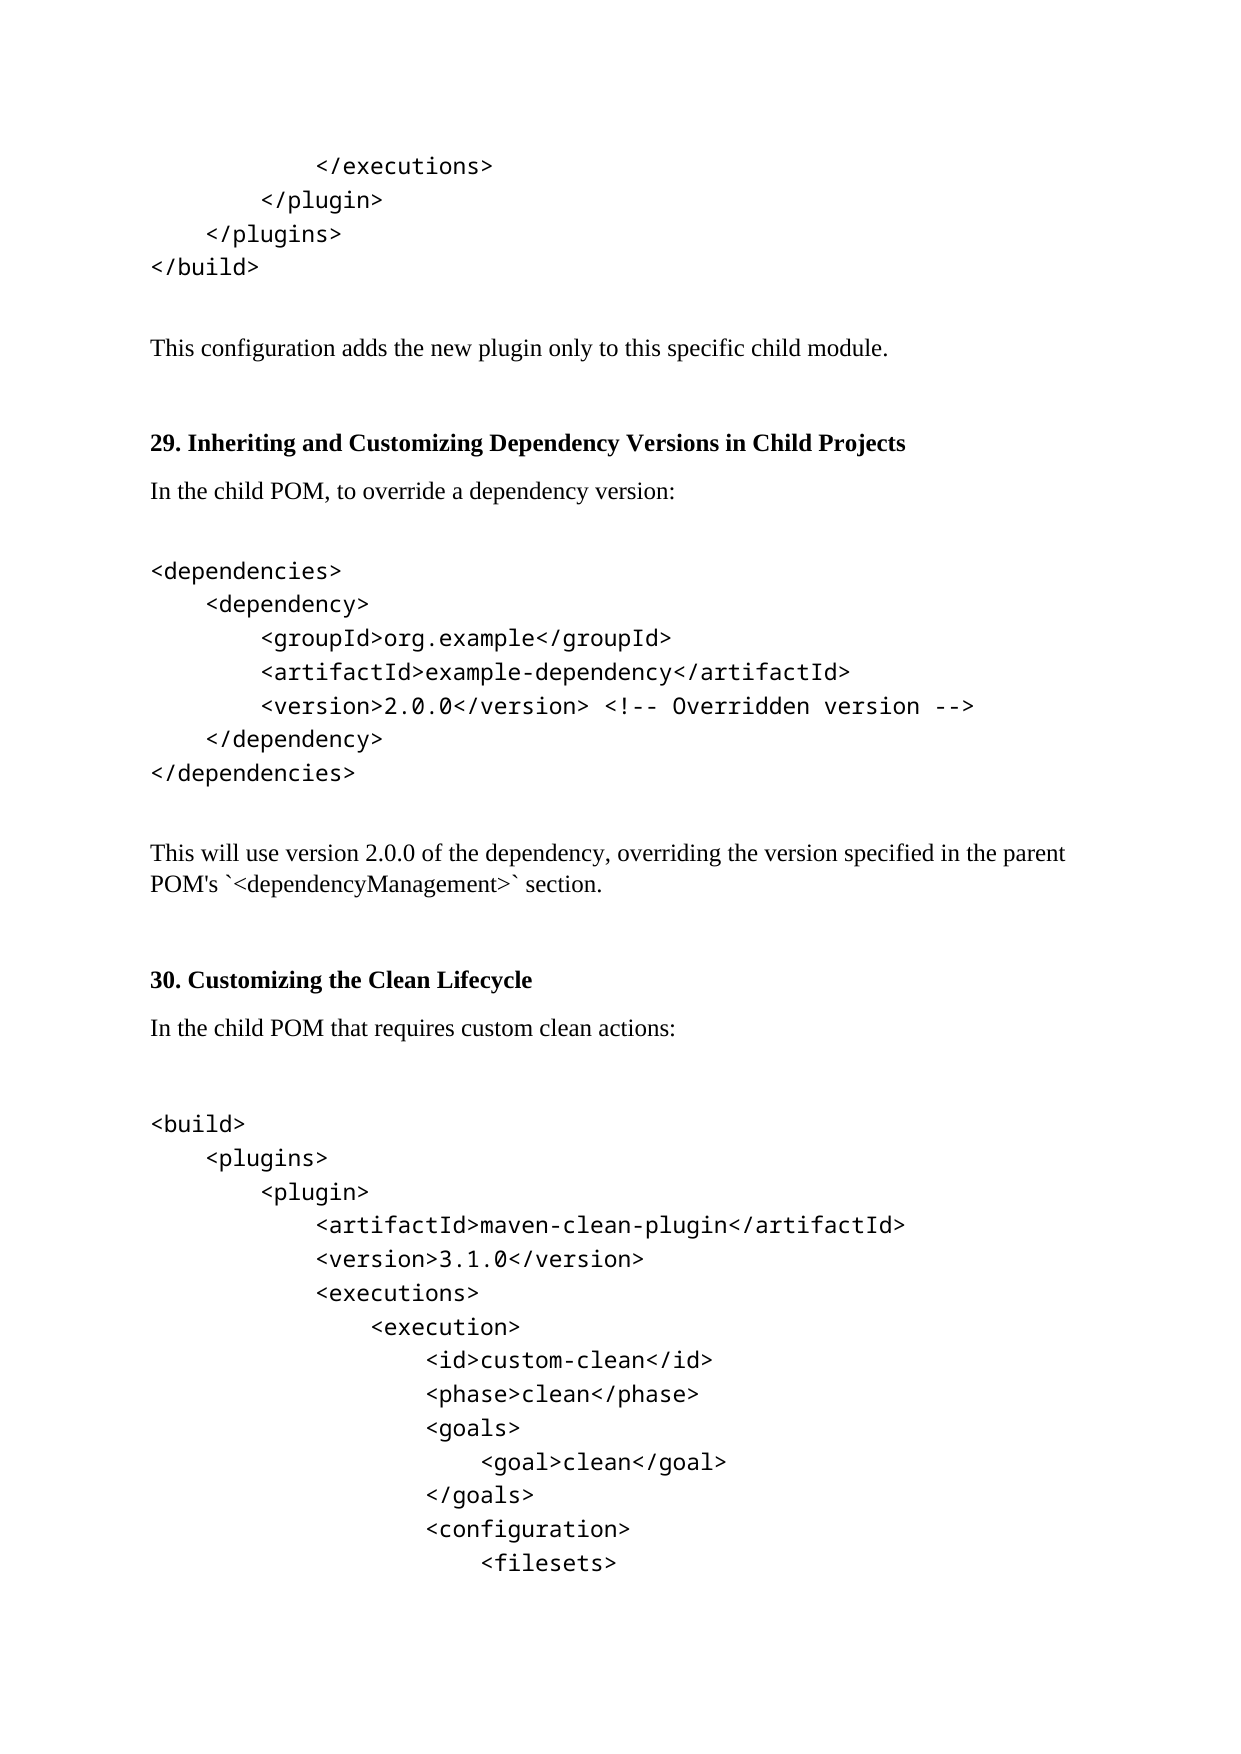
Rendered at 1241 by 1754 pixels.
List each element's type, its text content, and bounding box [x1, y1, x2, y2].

text <phase>clean</phase> [150, 1378, 1090, 1409]
text </plugin> [150, 184, 1090, 215]
text <filesets> [150, 1547, 1090, 1578]
text <execution> [150, 1311, 1090, 1342]
text <dependency> [150, 588, 1090, 619]
text This will use version 2.0.0 of the dependency, overriding the version specified in the parent POM's `<dependencyManagement>` section. [150, 838, 1090, 898]
text <id>custom-clean</id> [150, 1344, 1090, 1376]
text <version>3.1.0</version> [150, 1243, 1090, 1274]
text 30. Customizing the Clean Lifecycle [150, 965, 1090, 994]
text </executions> [150, 150, 1090, 181]
text <goal>clean</goal> [150, 1446, 1090, 1477]
text <build> [150, 1108, 1090, 1139]
text </dependency> [150, 723, 1090, 754]
text <plugins> [150, 1142, 1090, 1173]
text <version>2.0.0</version> <!-- Overridden version --> [150, 689, 1090, 721]
text </build> [150, 251, 1090, 282]
text </goals> [150, 1479, 1090, 1511]
text This configuration adds the new plugin only to this specific child module. [150, 333, 1090, 361]
text 29. Inheriting and Customizing Dependency Versions in Child Projects [150, 428, 1090, 457]
text <artifactId>maven-clean-plugin</artifactId> [150, 1209, 1090, 1241]
text In the child POM, to override a dependency version: [150, 476, 1090, 504]
text <groupId>org.example</groupId> [150, 622, 1090, 653]
text In the child POM that requires custom clean actions: [150, 1013, 1090, 1041]
text <artifactId>example-dependency</artifactId> [150, 656, 1090, 687]
text </dependencies> [150, 757, 1090, 788]
text <executions> [150, 1277, 1090, 1308]
text <configuration> [150, 1513, 1090, 1544]
text </plugins> [150, 217, 1090, 249]
text <dependencies> [150, 554, 1090, 586]
text <goals> [150, 1412, 1090, 1443]
text <plugin> [150, 1176, 1090, 1207]
